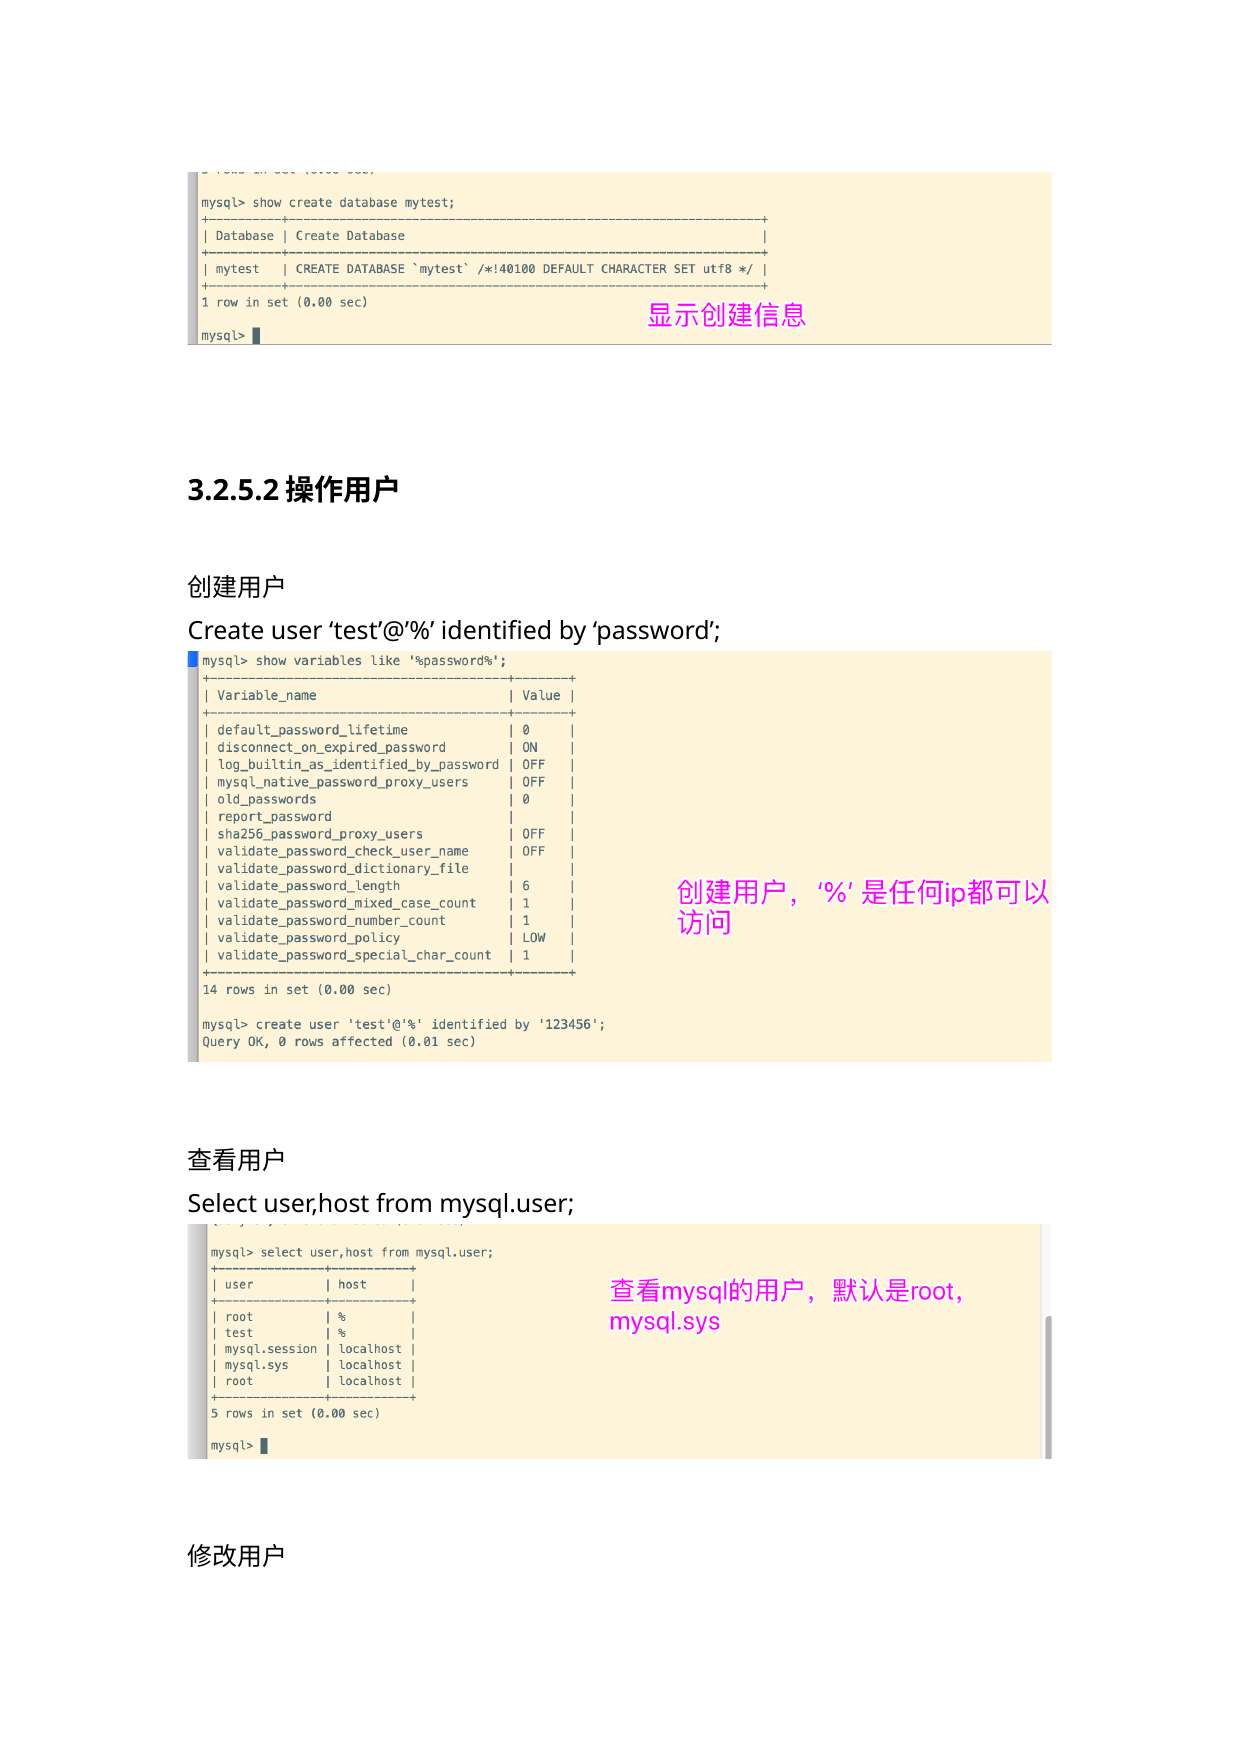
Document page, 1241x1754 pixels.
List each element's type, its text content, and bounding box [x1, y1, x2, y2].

text Select user,host from mysql.user; [187, 1180, 1053, 1224]
text 创建用户 [187, 563, 1053, 607]
picture [187, 1224, 1052, 1459]
picture [187, 172, 1052, 345]
text 修改用户 [187, 1533, 1053, 1577]
text 查看用户 [187, 1136, 1053, 1180]
subtitle 3.2.5.2操作用户 [187, 466, 1053, 509]
picture [187, 651, 1052, 1062]
text Create user ‘test’@’%’ identified by ‘password’; [187, 607, 1053, 652]
